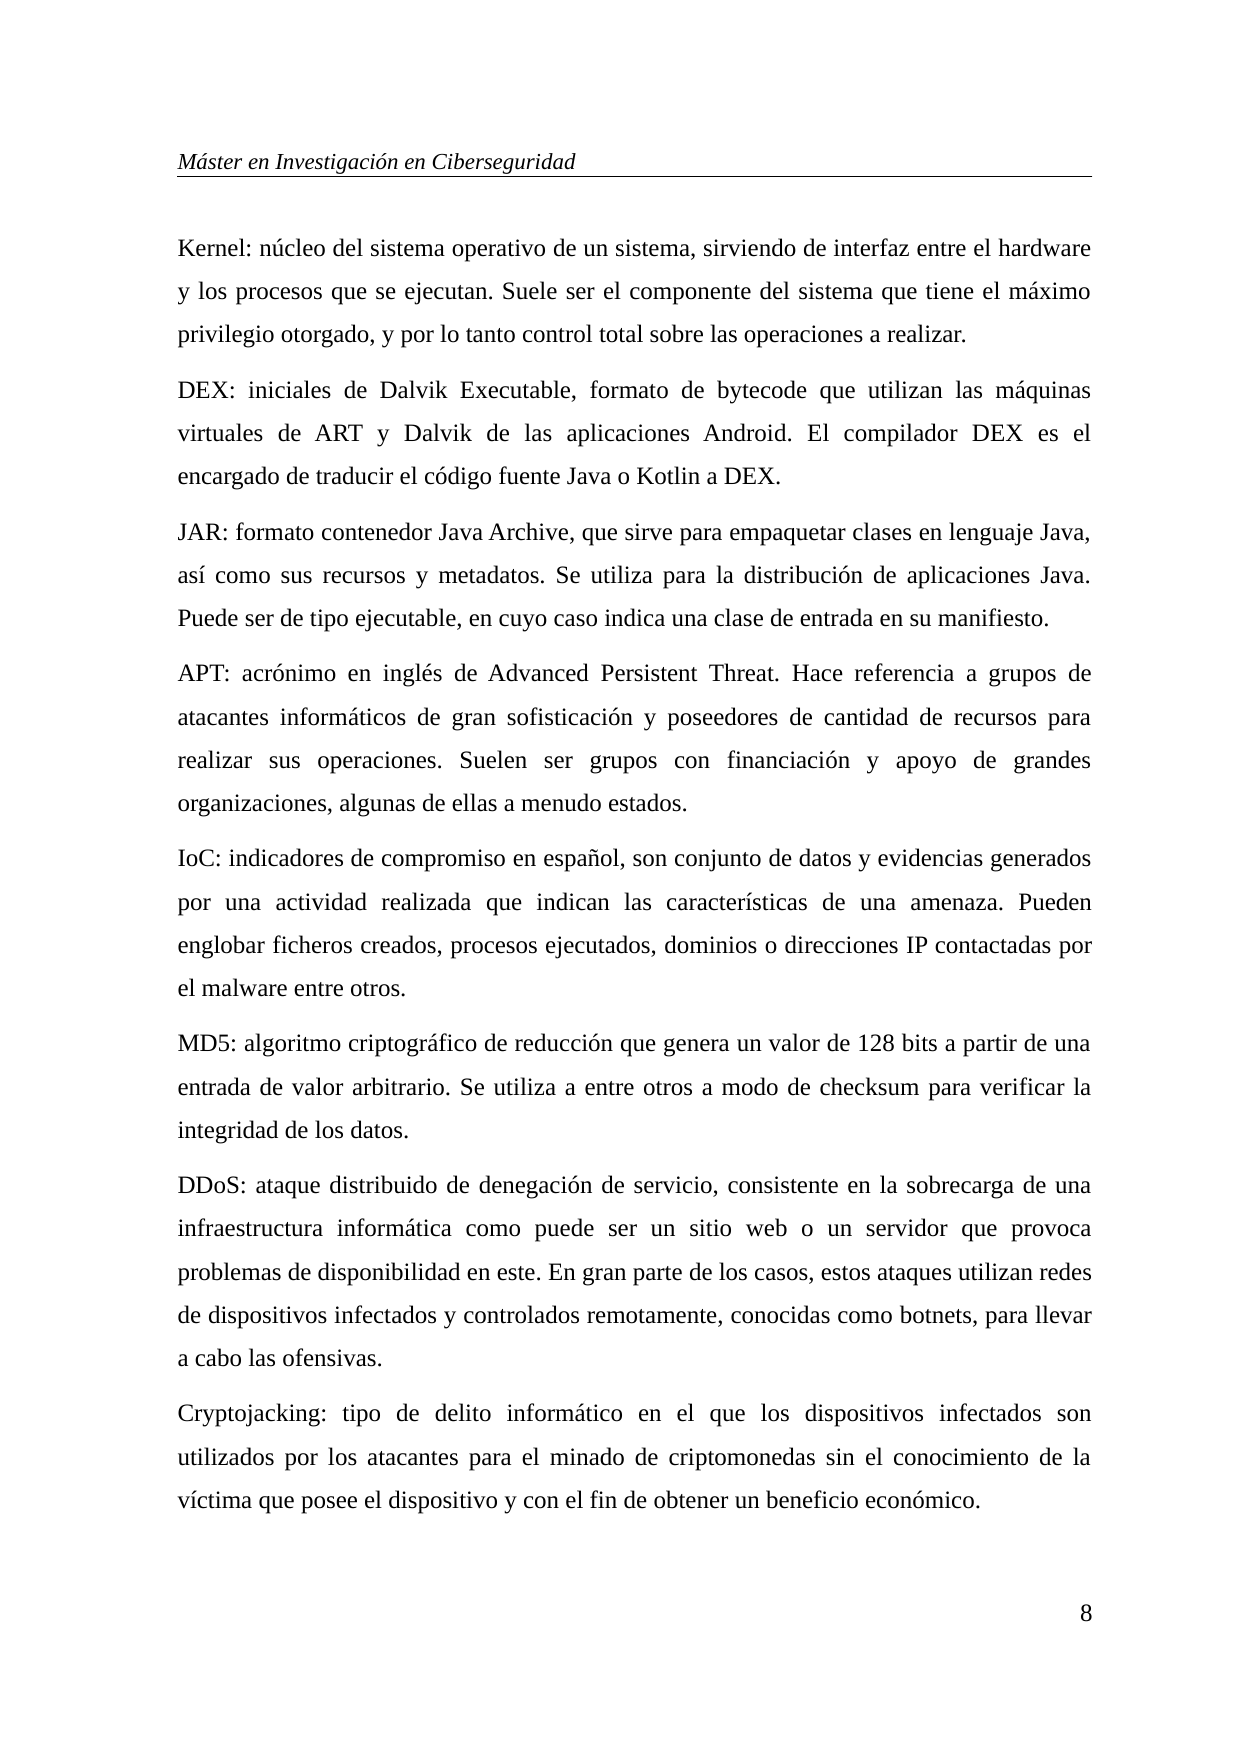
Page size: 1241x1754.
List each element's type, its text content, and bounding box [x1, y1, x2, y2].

text MD5: algoritmo criptográfico de reducción que genera un valor de 128 bits a partir de una entrada de valor arbitrario. Se utiliza a entre otros a modo de checksum para verificar la integridad de los datos. [177, 1028, 1092, 1143]
text IoC: indicadores de compromiso en español, son conjunto de datos y evidencias generados por una actividad realizada que indican las características de una amenaza. Pueden englobar ficheros creados, procesos ejecutados, dominios o direcciones IP contactadas por el malware entre otros. [177, 843, 1092, 1002]
text Cryptojacking: tipo de delito informático en el que los dispositivos infectados son utilizados por los atacantes para el minado de criptomonedas sin el conocimiento de la víctima que posee el dispositivo y con el fin de obtener un beneficio económico. [177, 1398, 1092, 1513]
text APT: acrónimo en inglés de Advanced Persistent Threat. Hace referencia a grupos de atacantes informáticos de gran sofisticación y poseedores de cantidad de recursos para realizar sus operaciones. Suelen ser grupos con financiación y apoyo de grandes organizaciones, algunas de ellas a menudo estados. [177, 658, 1092, 817]
text JAR: formato contenedor Java Archive, que sirve para empaquetar clases en lenguaje Java, así como sus recursos y metadatos. Se utiliza para la distribución de aplicaciones Java. Puede ser de tipo ejecutable, en cuyo caso indica una clase de entrada en su manifiesto. [177, 517, 1092, 632]
text Kernel: núcleo del sistema operativo de un sistema, sirviendo de interfaz entre el hardware y los procesos que se ejecutan. Suele ser el componente del sistema que tiene el máximo privilegio otorgado, y por lo tanto control total sobre las operaciones a realizar. [177, 233, 1092, 348]
text DEX: iniciales de Dalvik Executable, formato de bytecode que utilizan las máquinas virtuales de ART y Dalvik de las aplicaciones Android. El compilador DEX es el encargado de traducir el código fuente Java o Kotlin a DEX. [177, 375, 1092, 490]
text DDoS: ataque distribuido de denegación de servicio, consistente en la sobrecarga de una infraestructura informática como puede ser un sitio web o un servidor que provoca problemas de disponibilidad en este. En gran parte de los casos, estos ataques utilizan redes de dispositivos infectados y controlados remotamente, conocidas como botnets, para llevar a cabo las ofensivas. [177, 1170, 1092, 1372]
